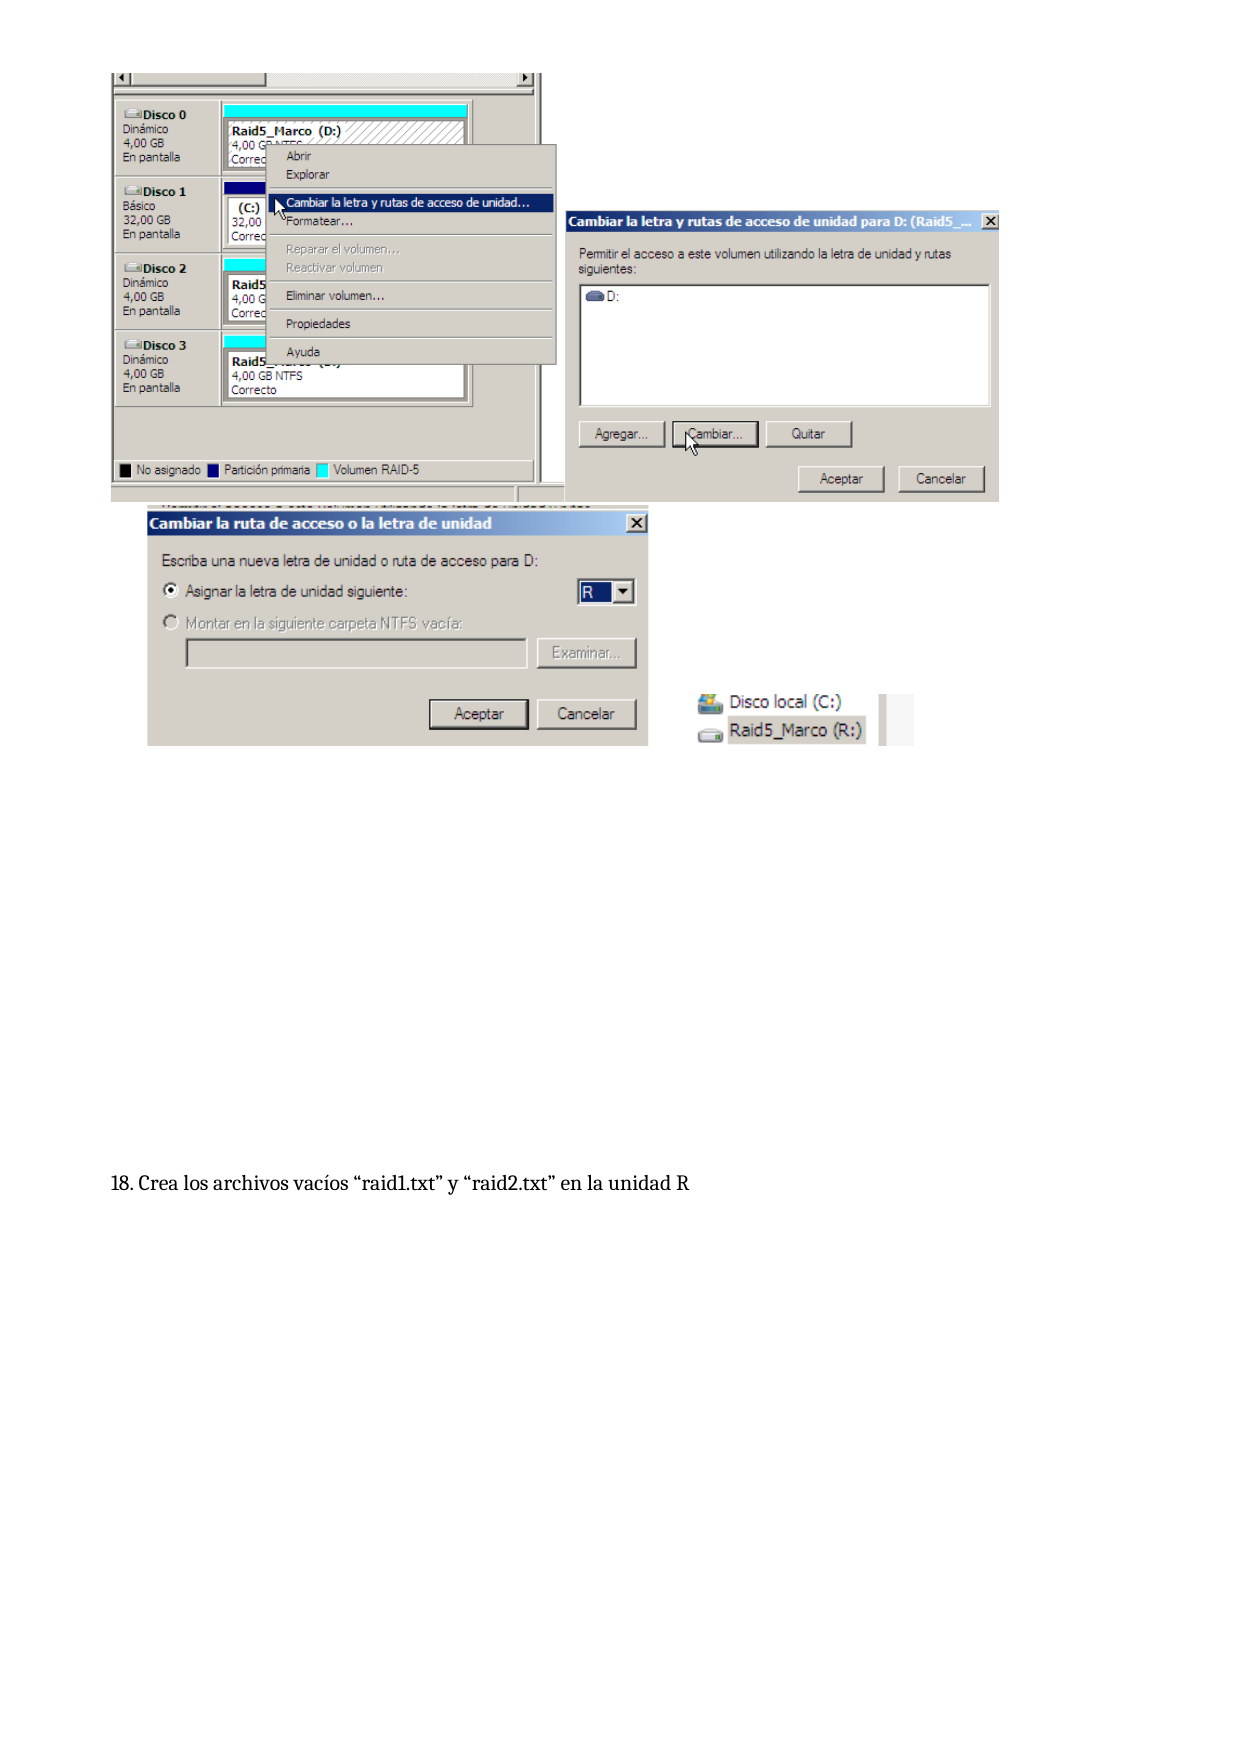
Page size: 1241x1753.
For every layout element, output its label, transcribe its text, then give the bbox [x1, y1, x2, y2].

picture [110, 73, 999, 502]
picture [147, 505, 914, 746]
text 18. Crea los archivos vacíos “raid1.txt” y “raid2.txt” en la unidad R [111, 1171, 1181, 1196]
